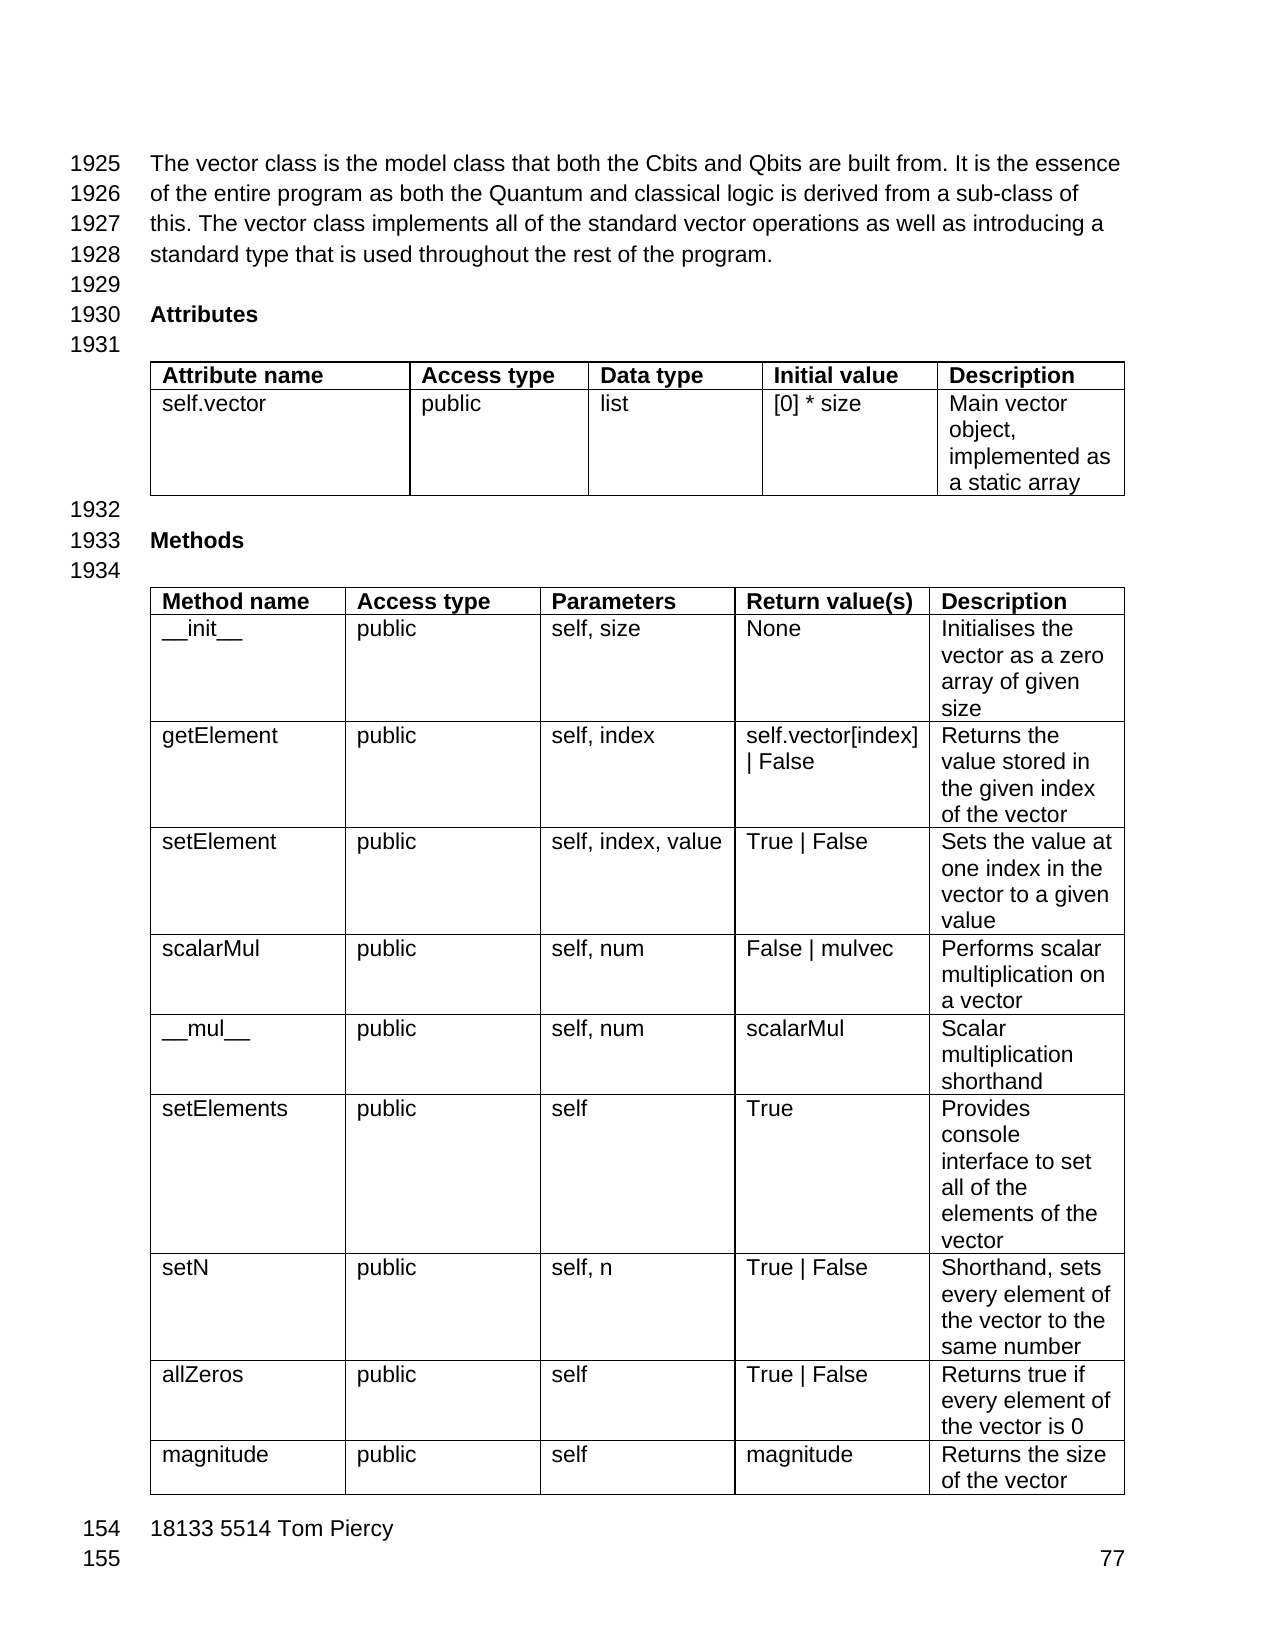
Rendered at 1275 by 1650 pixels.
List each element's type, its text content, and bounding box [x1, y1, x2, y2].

table_cell None [736, 615, 929, 721]
table_header Access type [346, 588, 540, 614]
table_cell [930, 1441, 1124, 1493]
table_cell self, n [541, 1254, 734, 1359]
table_cell public [346, 1095, 540, 1253]
table_cell Main vector object, implemented as a static array [938, 390, 1124, 495]
table_cell public [346, 722, 540, 827]
table_header Data type [589, 363, 762, 389]
table_cell self, num [541, 1015, 734, 1094]
table_cell public [346, 615, 540, 721]
table_cell scalarMul [151, 935, 345, 1014]
table_cell False | mulvec [736, 935, 929, 1014]
table_cell public [411, 390, 588, 495]
table_cell self [541, 1095, 734, 1253]
table_cell setElements [151, 1095, 345, 1253]
table_cell __mul__ [151, 1015, 345, 1094]
table_header Attribute name [151, 363, 409, 389]
table_header Description [938, 363, 1124, 389]
table_cell __init__ [151, 615, 345, 721]
text The vector class is the model class that both the Cbits and Qbits are built from. It is the essence of the entire program as both the Quantum and classical logic is derived from a sub-class of this. The vector class implements all of the standard vector operations as well as introducing a standard type that is used throughout the rest of the program. [150, 150, 1125, 267]
table_cell self, num [541, 935, 734, 1014]
table_cell Performs scalar multiplication on a vector [930, 935, 1124, 1014]
table_cell Scalar multiplication shorthand [930, 1015, 1124, 1094]
table_cell setN [151, 1254, 345, 1359]
table_cell public [346, 935, 540, 1014]
table_cell Returns true if every element of the vector is 0 [930, 1361, 1124, 1440]
text Attributes [150, 301, 1125, 327]
table_cell self [541, 1441, 734, 1493]
table_cell magnitude [151, 1441, 345, 1493]
table_cell public [346, 1441, 540, 1493]
table_header Parameters [541, 588, 734, 614]
table_cell [0] * size [763, 390, 937, 495]
table_cell Provides console interface to set all of the elements of the vector [930, 1095, 1124, 1253]
table_header Description [930, 588, 1124, 614]
table_cell Shorthand, sets every element of the vector to the same number [930, 1254, 1124, 1359]
table_header Method name [151, 588, 345, 614]
table_header Access type [411, 363, 588, 389]
table_header Return value(s) [736, 588, 929, 614]
table_cell list [589, 390, 762, 495]
table_cell public [346, 1361, 540, 1440]
table_cell self, index [541, 722, 734, 827]
table_cell setElement [151, 828, 345, 934]
table_cell magnitude [736, 1441, 929, 1493]
table_cell True | False [736, 828, 929, 934]
table_cell Sets the value at one index in the vector to a given value [930, 828, 1124, 934]
table_header Initial value [763, 363, 937, 389]
table_cell Initialises the vector as a zero array of given size [930, 615, 1124, 721]
table_cell self.vector [151, 390, 409, 495]
table_cell self, size [541, 615, 734, 721]
table_cell self.vector[index] | False [736, 722, 929, 827]
table_cell public [346, 1254, 540, 1359]
table_cell getElement [151, 722, 345, 827]
table_cell self, index, value [541, 828, 734, 934]
table_cell True | False [736, 1254, 929, 1359]
table_cell self [541, 1361, 734, 1440]
table_cell public [346, 828, 540, 934]
table_cell Returns the value stored in the given index of the vector [930, 722, 1124, 827]
table_cell True | False [736, 1361, 929, 1440]
text Methods [150, 527, 1125, 553]
table_cell scalarMul [736, 1015, 929, 1094]
table_cell allZeros [151, 1361, 345, 1440]
table_cell public [346, 1015, 540, 1094]
table_cell True [736, 1095, 929, 1253]
